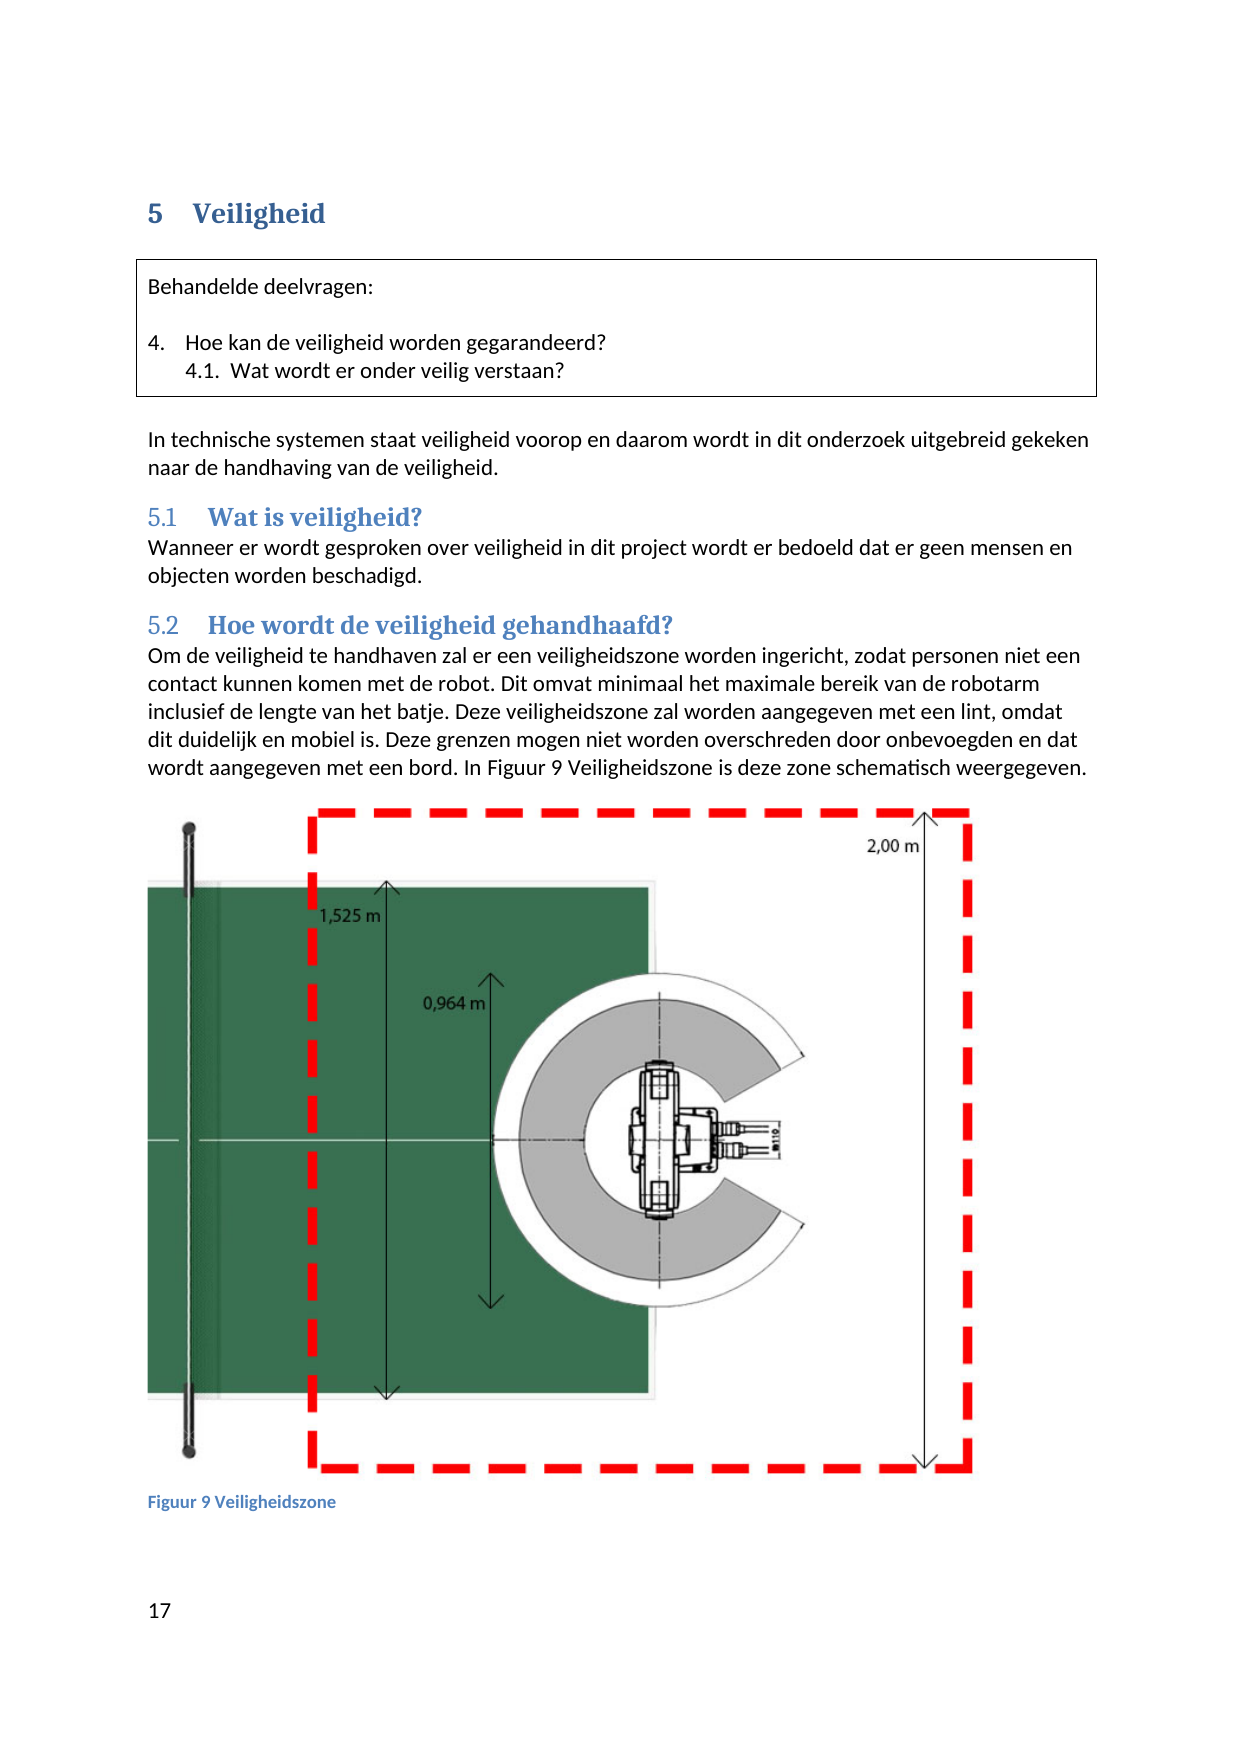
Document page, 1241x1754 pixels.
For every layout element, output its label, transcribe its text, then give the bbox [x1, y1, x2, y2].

subtitle Hoe wordt de veiligheid gehandhaafd? [148, 610, 1093, 641]
subtitle Wat is veiligheid? [148, 502, 1093, 533]
text In technische systemen staat veiligheid voorop en daarom wordt in dit onderzoek uitgebreid gekeken naar de handhaving van de veiligheid. [148, 425, 1093, 481]
picture [147, 781, 1093, 1490]
text Om de veiligheid te handhaven zal er een veiligheidszone worden ingericht, zodat personen niet een contact kunnen komen met de robot. Dit omvat minimaal het maximale bereik van de robotarm inclusief de lengte van het batje. Deze veiligheidszone zal worden aangegeven met een lint, omdat dit duidelijk en mobiel is. Deze grenzen mogen niet worden overschreden door onbevoegden en dat wordt aangegeven met een bord. In Figuur 9 is deze zone schematisch weergegeven. [148, 641, 1093, 781]
table_header Behandelde deelvragen: Hoe kan de veiligheid worden gegarandeerd? Wat wordt er onder veilig verstaan? [137, 260, 1096, 396]
text Wanneer er wordt gesproken over veiligheid in dit project wordt er bedoeld dat er geen mensen en objecten worden beschadigd. [148, 533, 1093, 589]
subtitle Veiligheid [148, 198, 1093, 231]
